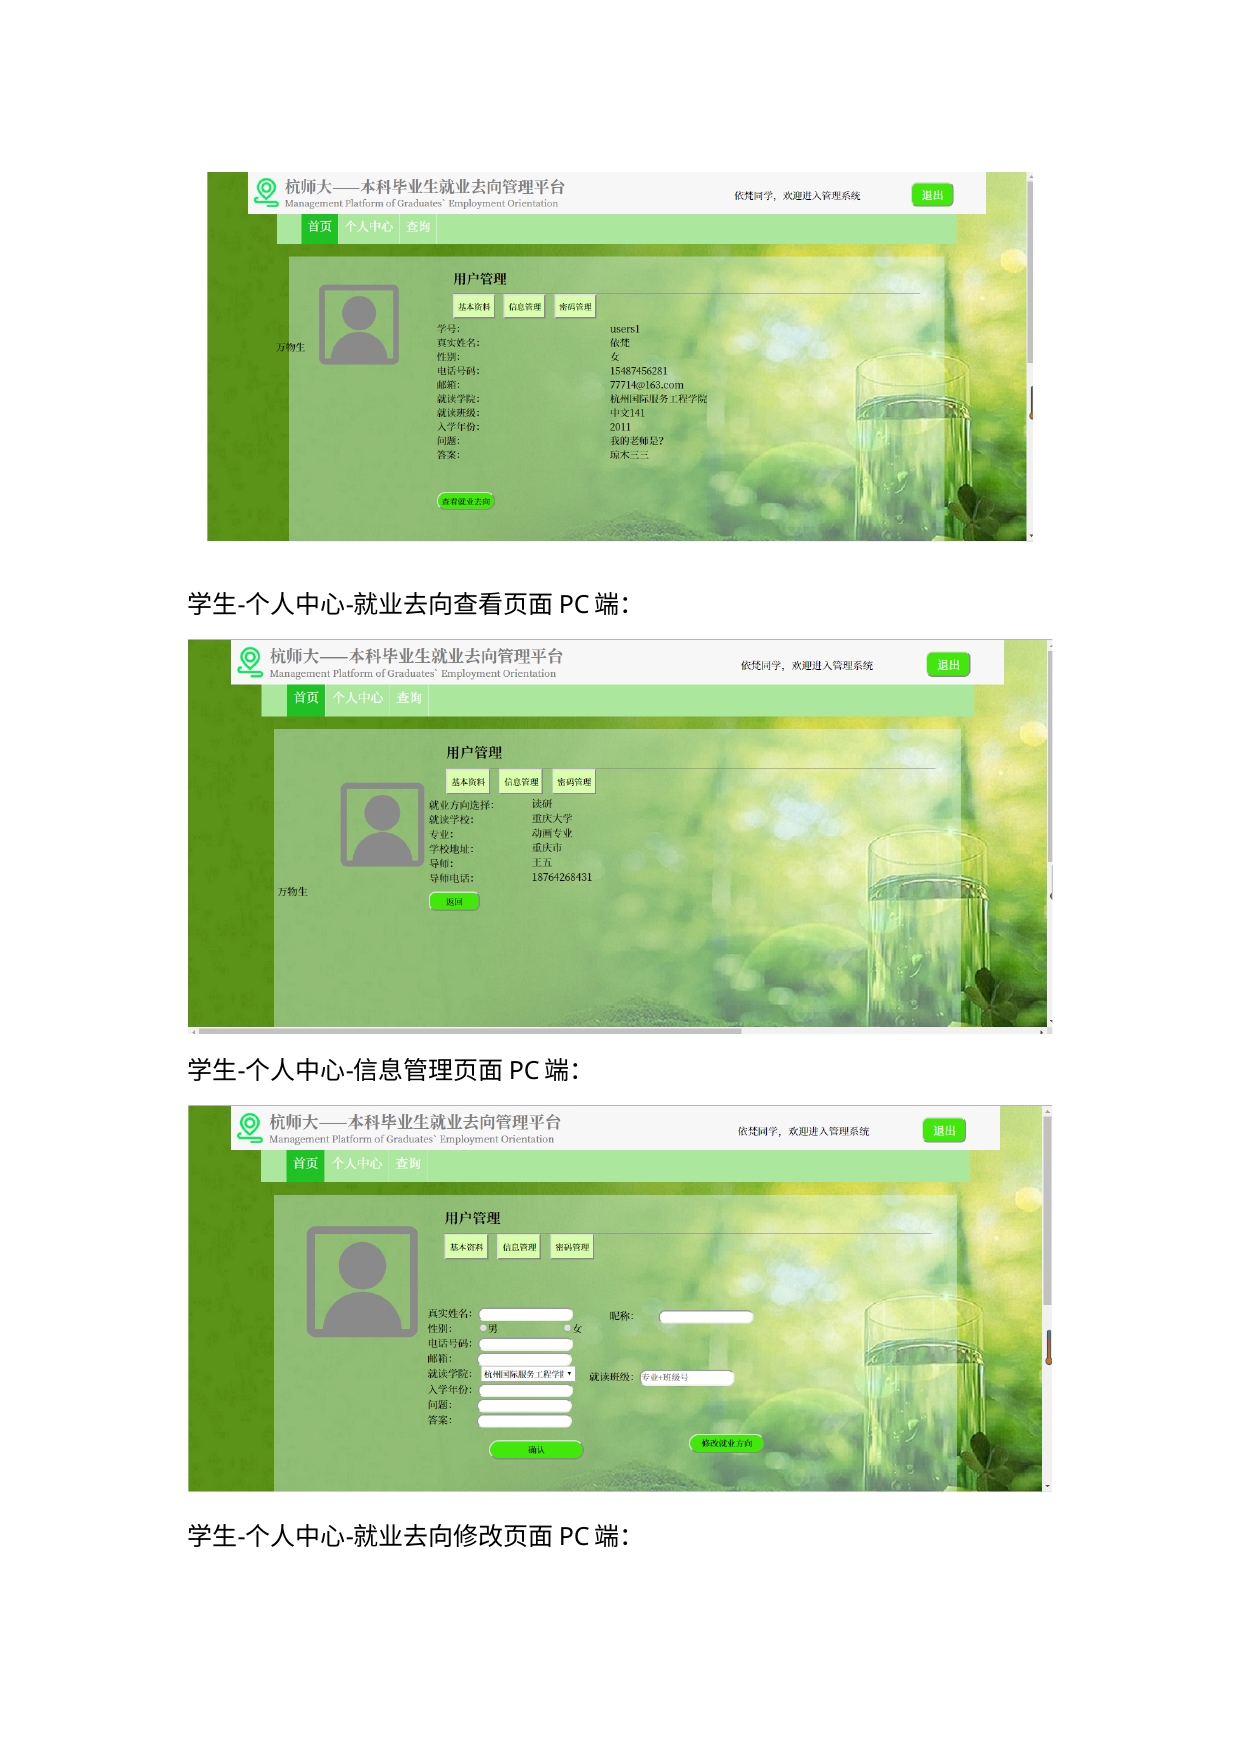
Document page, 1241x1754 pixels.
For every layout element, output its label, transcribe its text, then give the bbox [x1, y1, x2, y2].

text 学生-个人中心-信息管理页面PC端： [187, 1047, 1053, 1091]
picture [188, 637, 1053, 1034]
picture [207, 172, 1033, 542]
text 学生-个人中心-就业去向查看页面PC端： [187, 581, 1053, 625]
picture [188, 1103, 1052, 1492]
text 学生-个人中心-就业去向修改页面PC端： [187, 1512, 1053, 1556]
